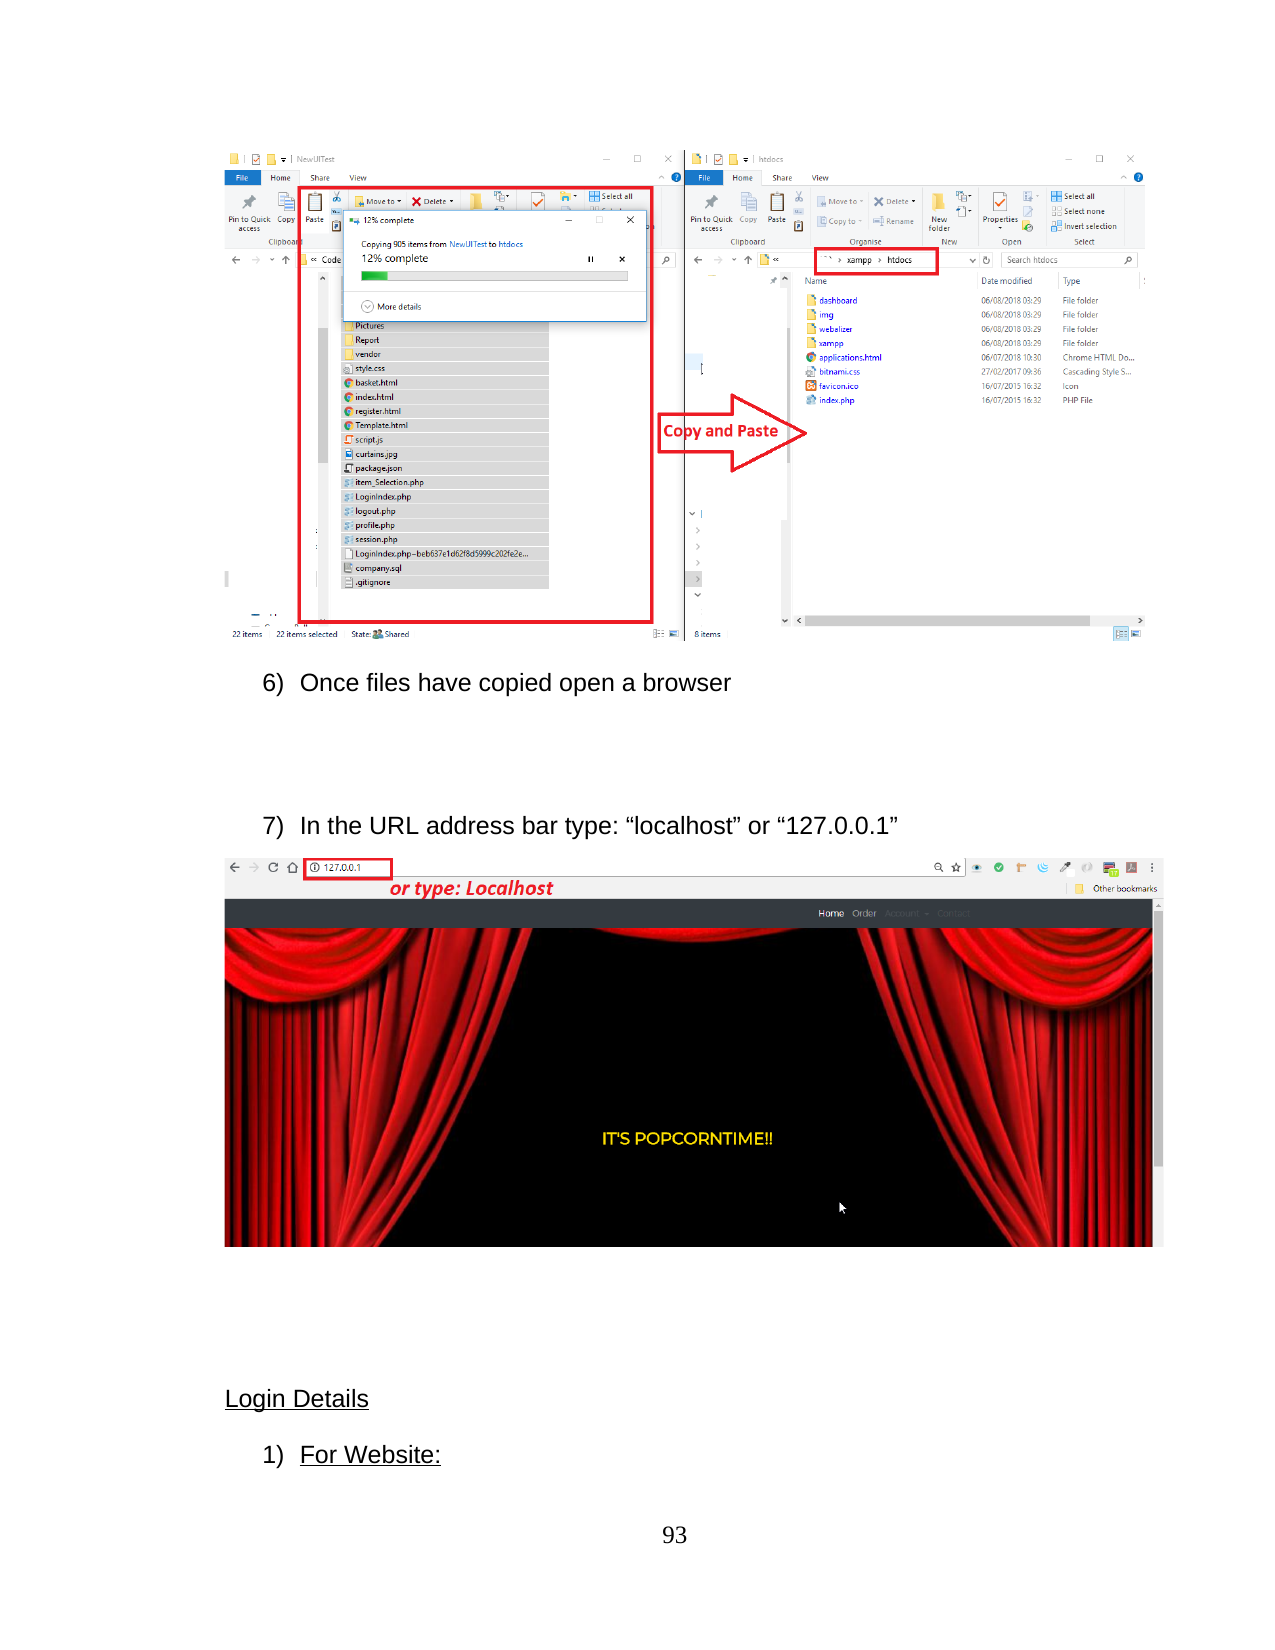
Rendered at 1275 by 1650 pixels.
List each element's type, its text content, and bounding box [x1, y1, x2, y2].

picture [224, 858, 1164, 1247]
list In the URL address bar type: “localhost” or “127.0.0.1” [262, 811, 1125, 840]
list Once files have copied open a browser [262, 668, 1125, 697]
picture [224, 150, 1145, 641]
list For Website: [262, 1440, 1125, 1469]
text Login Details [224, 1384, 1125, 1413]
